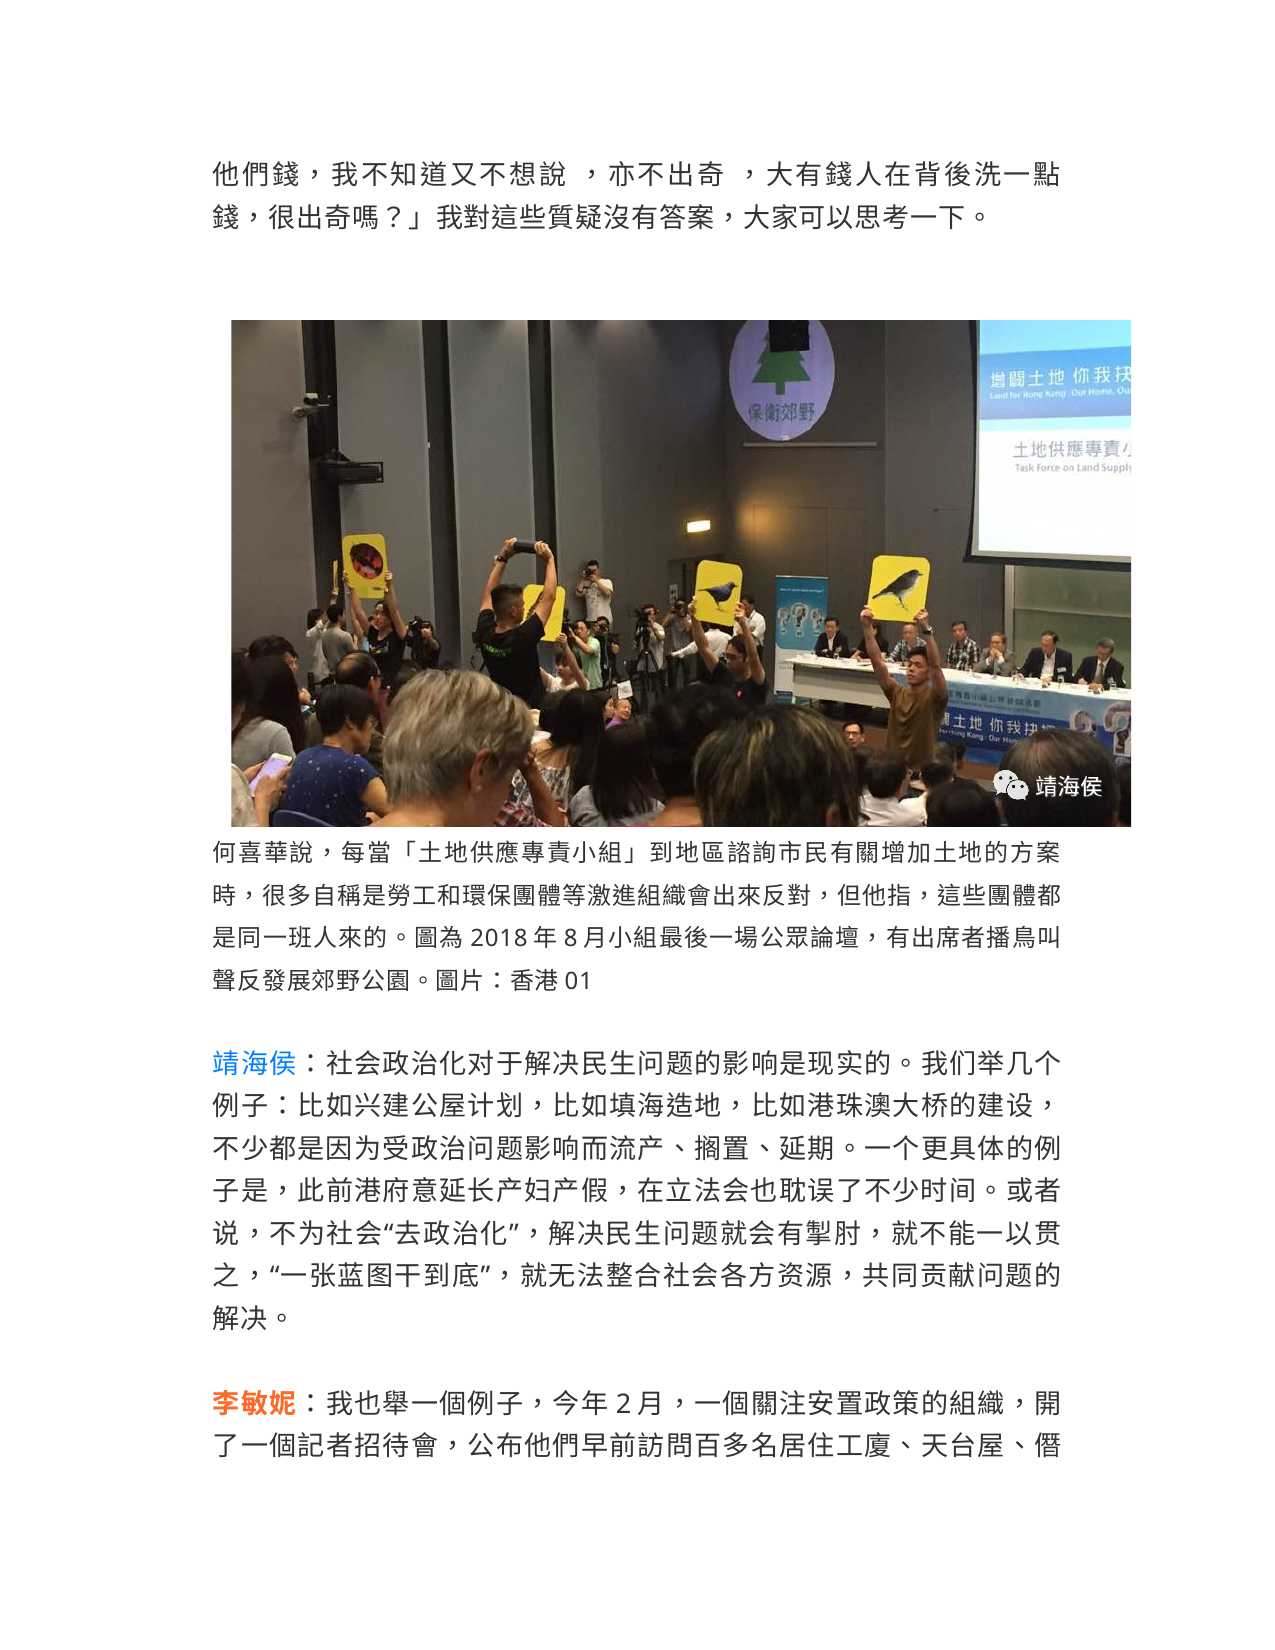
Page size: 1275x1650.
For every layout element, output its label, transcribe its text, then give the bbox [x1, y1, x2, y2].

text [212, 150, 1062, 235]
picture [231, 320, 1132, 827]
text 何喜華說，每當「土地供應專責小組」到地區諮詢市民有關增加土地的方案時，很多自稱是勞工和環保團體等激進組織會出來反對，但他指，這些團體都是同一班人來的。圖為2018年8月小組最後一場公眾論壇，有出席者播鳥叫聲反發展郊野公園。圖片：香港01 [212, 826, 1062, 996]
text 靖海侯：社会政治化对于解决民生问题的影响是现实的。我们举几个例子：比如兴建公屋计划，比如填海造地，比如港珠澳大桥的建设，不少都是因为受政治问题影响而流产、搁置、延期。一个更具体的例子是，此前港府意延长产妇产假，在立法会也耽误了不少时间。或者说，不为社会“去政治化”，解决民生问题就会有掣肘，就不能一以贯之，“一张蓝图干到底”，就无法整合社会各方资源，共同贡献问题的解决。 [212, 1039, 1062, 1336]
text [212, 1379, 1062, 1464]
